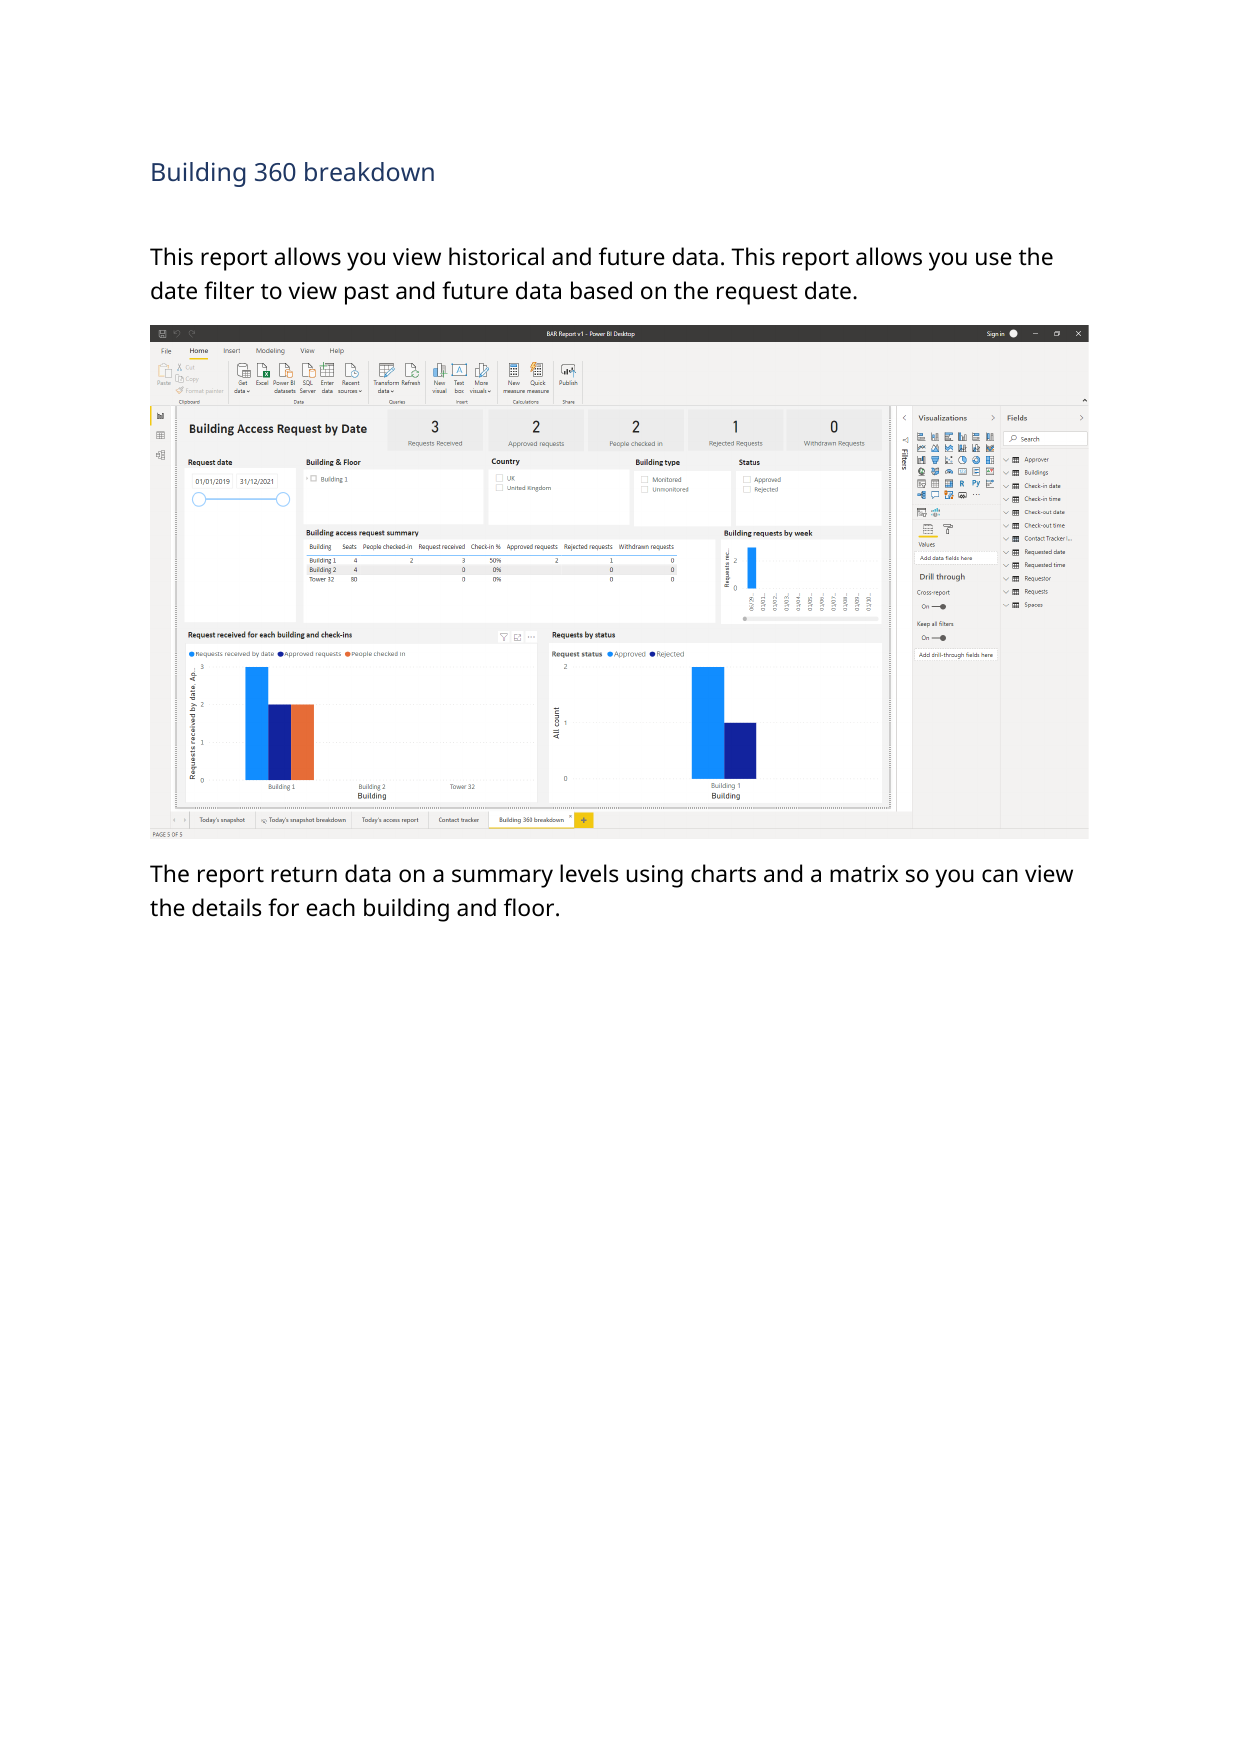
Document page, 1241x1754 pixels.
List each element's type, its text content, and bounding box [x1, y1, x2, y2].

subtitle Building 360 breakdown [150, 154, 1090, 188]
text The report return data on a summary levels using charts and a matrix so you can view the details for each building and floor. [150, 858, 1090, 923]
text This report allows you view historical and future data. This report allows you use the date filter to view past and future data based on the request date. [150, 241, 1090, 306]
picture [150, 325, 1089, 839]
